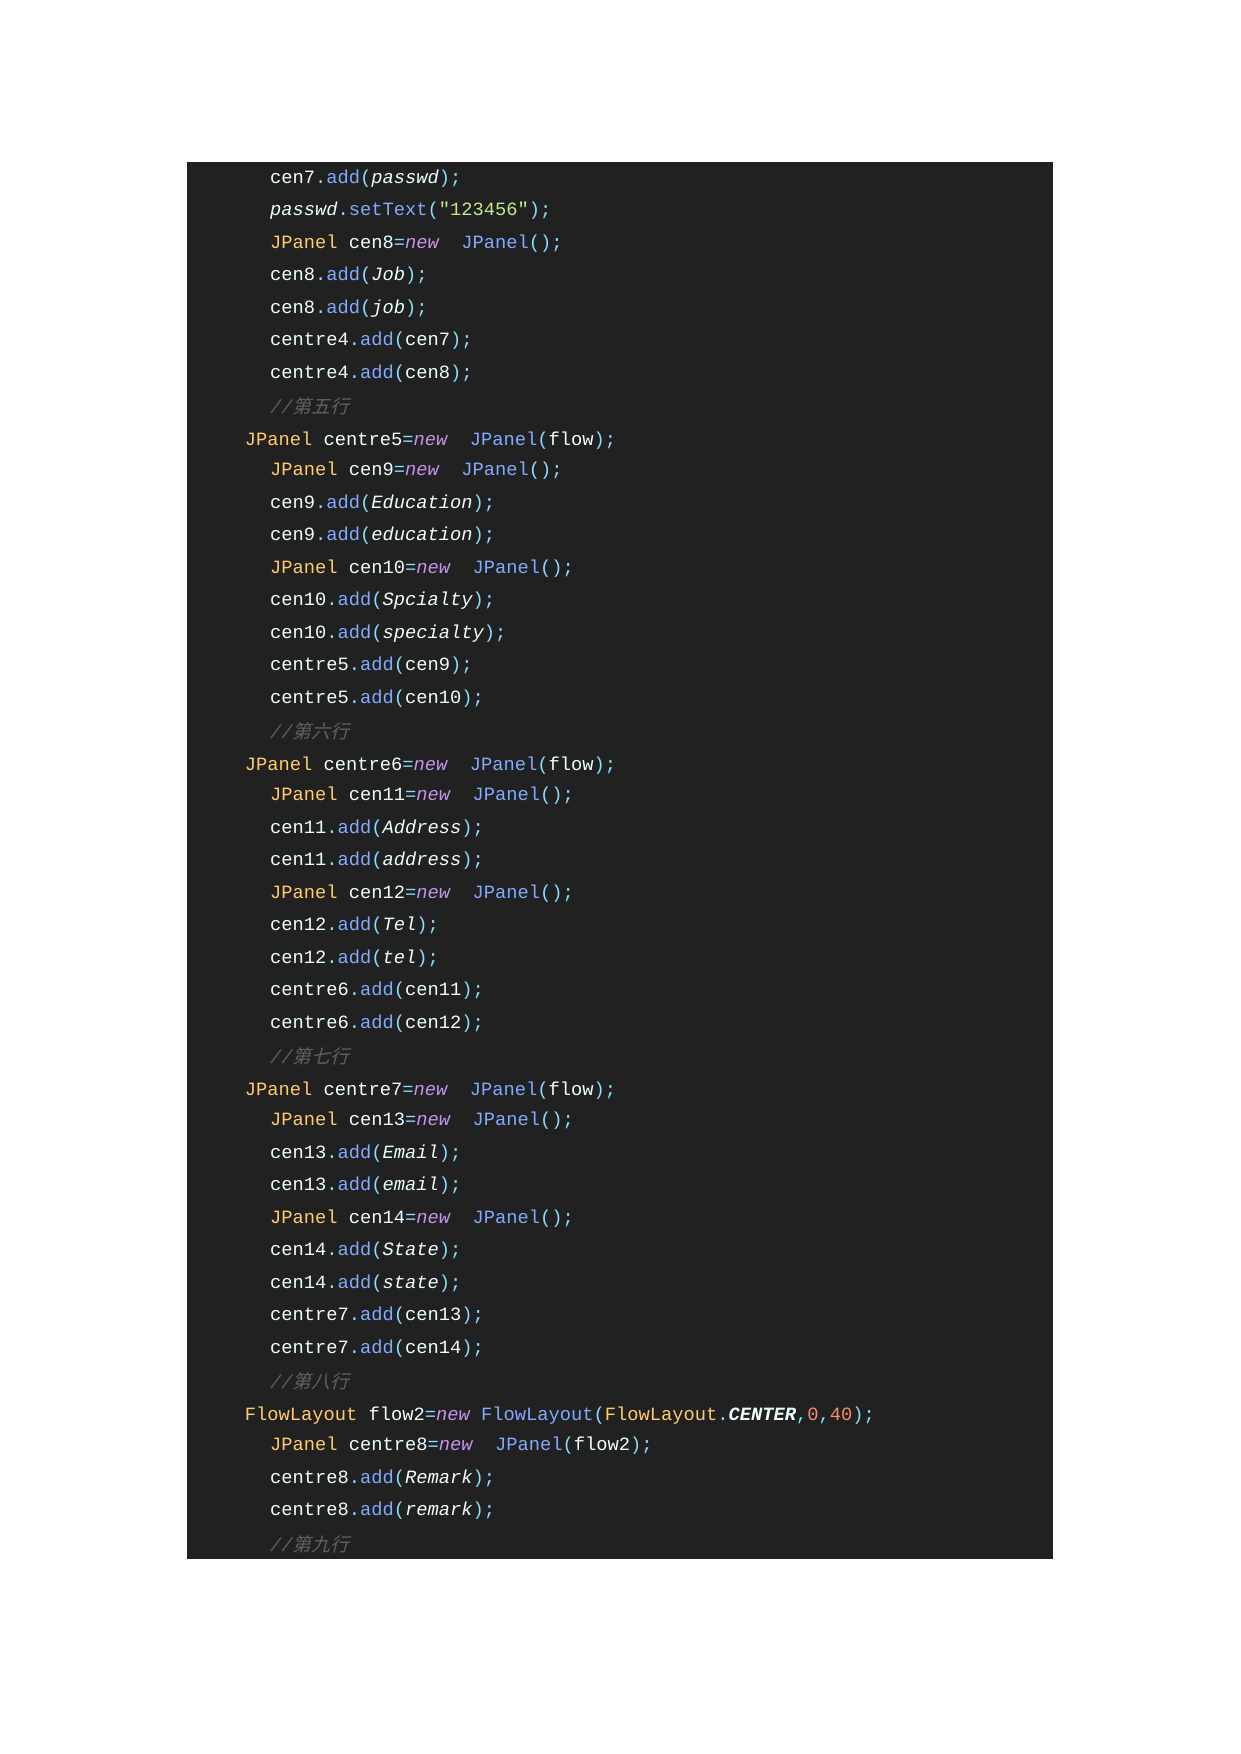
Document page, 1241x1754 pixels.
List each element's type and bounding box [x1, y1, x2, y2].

list [187, 162, 1053, 1559]
